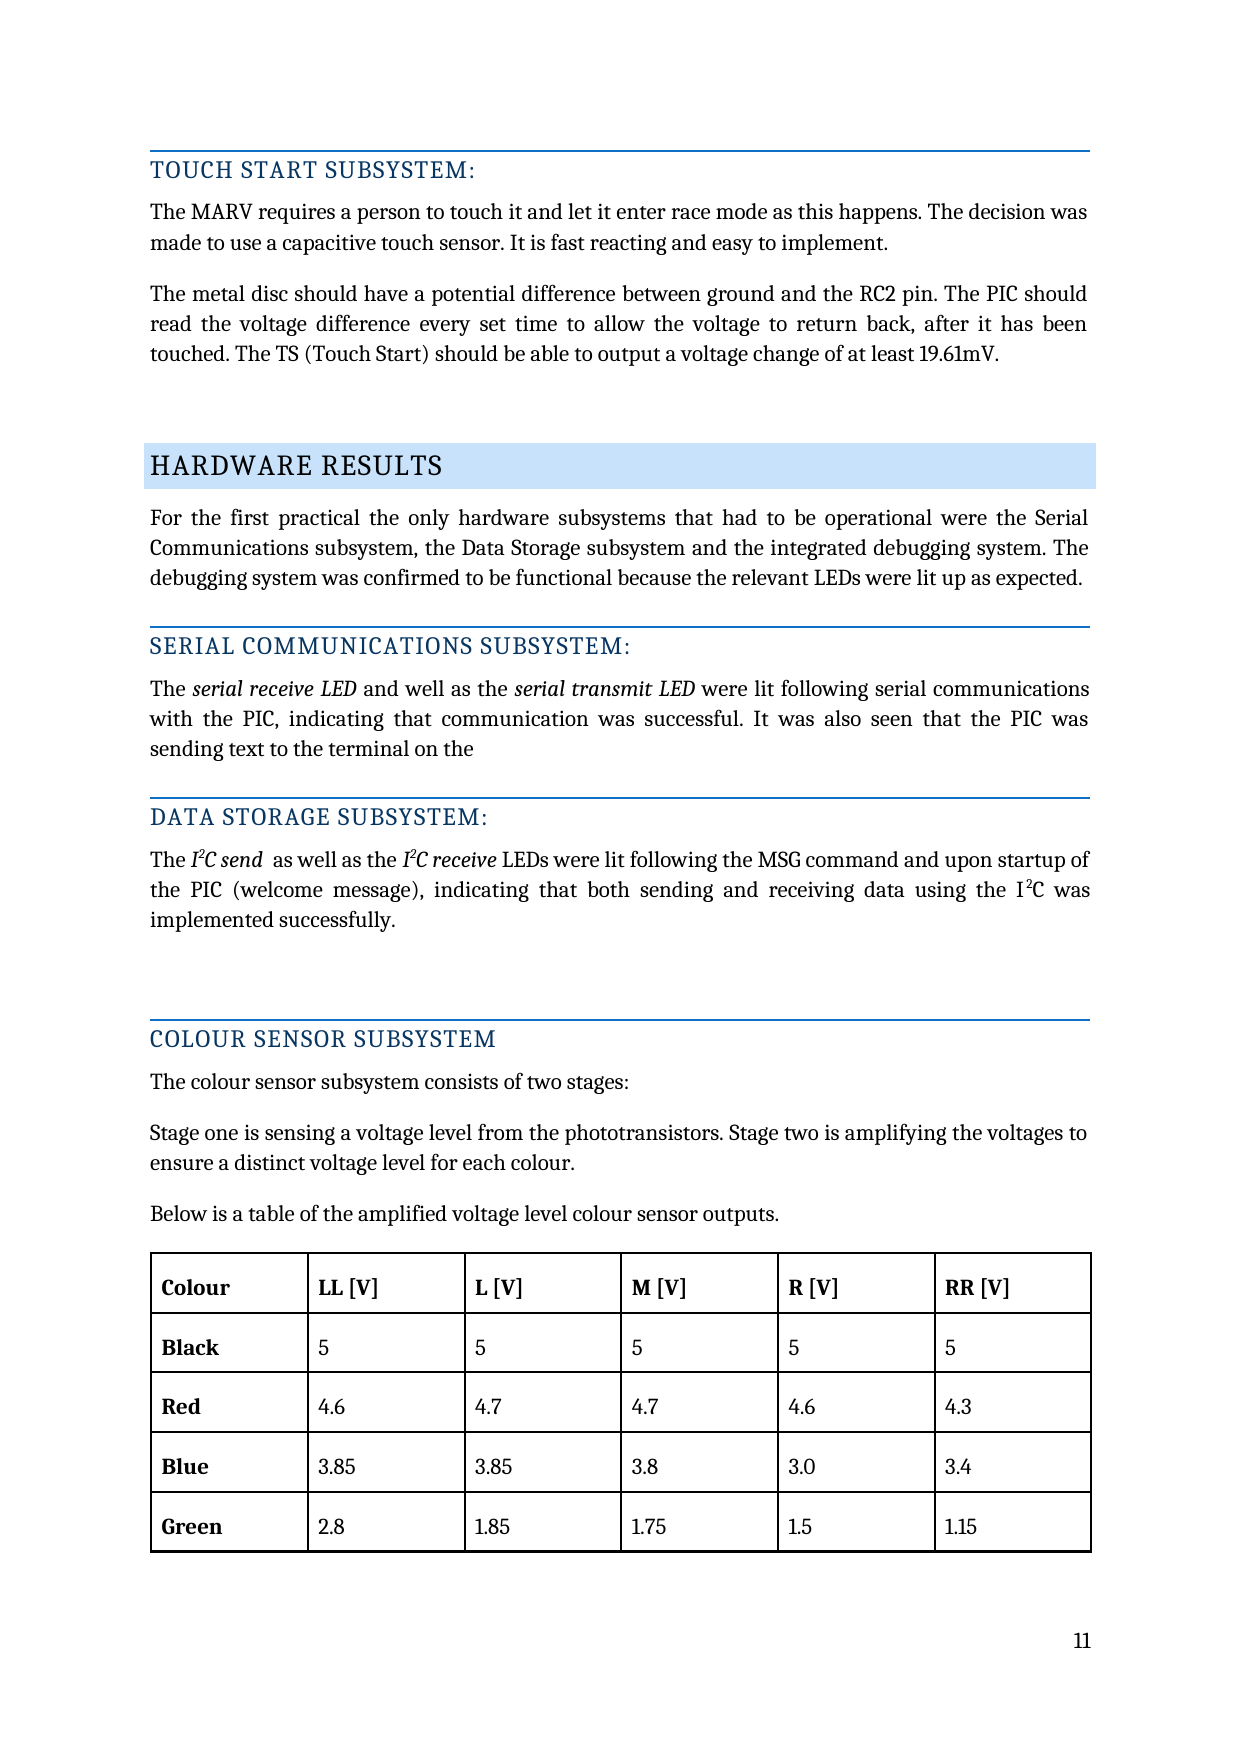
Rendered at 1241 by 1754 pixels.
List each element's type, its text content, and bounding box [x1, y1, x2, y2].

table_cell 3.85 [309, 1433, 464, 1491]
table_header Colour [152, 1254, 307, 1312]
table_cell 5 [779, 1314, 934, 1371]
table_header LL [V] [309, 1254, 464, 1312]
text The I2C send as well as the I2C receive LEDs were lit following the MSG command and upon startup of the PIC (welcome message), indicating that both sending and receiving data using the I2C was implemented successfully. [150, 846, 1090, 933]
table_cell Green [152, 1493, 307, 1550]
table_cell Red [152, 1373, 307, 1431]
table_cell 5 [309, 1314, 464, 1371]
table_cell 3.8 [622, 1433, 777, 1491]
table_cell 1.75 [622, 1493, 777, 1550]
text The MARV requires a person to touch it and let it enter race mode as this happens. The decision was made to use a capacitive touch sensor. It is fast reacting and easy to implement. [150, 199, 1090, 256]
table_cell Black [152, 1314, 307, 1371]
table_cell 3.85 [466, 1433, 620, 1491]
table_cell 4.6 [309, 1373, 464, 1431]
table_cell Blue [152, 1433, 307, 1491]
table_cell 5 [622, 1314, 777, 1371]
table_cell 4.6 [779, 1373, 934, 1431]
table_header R [V] [779, 1254, 934, 1312]
text Stage one is sensing a voltage level from the phototransistors. Stage two is amplifying the voltages to ensure a distinct voltage level for each colour. [150, 1119, 1090, 1176]
table_cell 1.5 [779, 1493, 934, 1550]
subtitle Serial Communications Subsystem: [150, 628, 1090, 661]
subtitle Data Storage subsystem: [150, 799, 1090, 832]
subtitle Colour sensor subsystem [150, 1021, 1090, 1054]
table_header L [V] [466, 1254, 620, 1312]
table_cell 5 [936, 1314, 1090, 1371]
text The serial receive LED and well as the serial transmit LED were lit following serial communications with the PIC, indicating that communication was successful. It was also seen that the PIC was sending text to the terminal on the [150, 675, 1090, 762]
table_cell 4.7 [466, 1373, 620, 1431]
table_cell 1.15 [936, 1493, 1090, 1550]
table_cell 5 [466, 1314, 620, 1371]
text Below is a table of the amplified voltage level colour sensor outputs. [150, 1201, 1090, 1227]
table_cell 1.85 [466, 1493, 620, 1550]
text For the first practical the only hardware subsystems that had to be operational were the Serial Communications subsystem, the Data Storage subsystem and the integrated debugging system. The debugging system was confirmed to be functional because the relevant LEDs were lit up as expected. [150, 504, 1090, 591]
table_cell 3.4 [936, 1433, 1090, 1491]
subtitle Touch start subsystem: [150, 152, 1090, 184]
text The colour sensor subsystem consists of two stages: [150, 1068, 1090, 1095]
table_cell 4.7 [622, 1373, 777, 1431]
text The metal disc should have a potential difference between ground and the RC2 pin. The PIC should read the voltage difference every set time to allow the voltage to return back, after it has been touched. The TS (Touch Start) should be able to output a voltage change of at least 19.61mV. [150, 280, 1090, 367]
table_cell 4.3 [936, 1373, 1090, 1431]
table_cell 3.0 [779, 1433, 934, 1491]
subtitle Hardware results [150, 449, 1090, 483]
table_header RR [V] [936, 1254, 1090, 1312]
table_cell 2.8 [309, 1493, 464, 1550]
table_header M [V] [622, 1254, 777, 1312]
